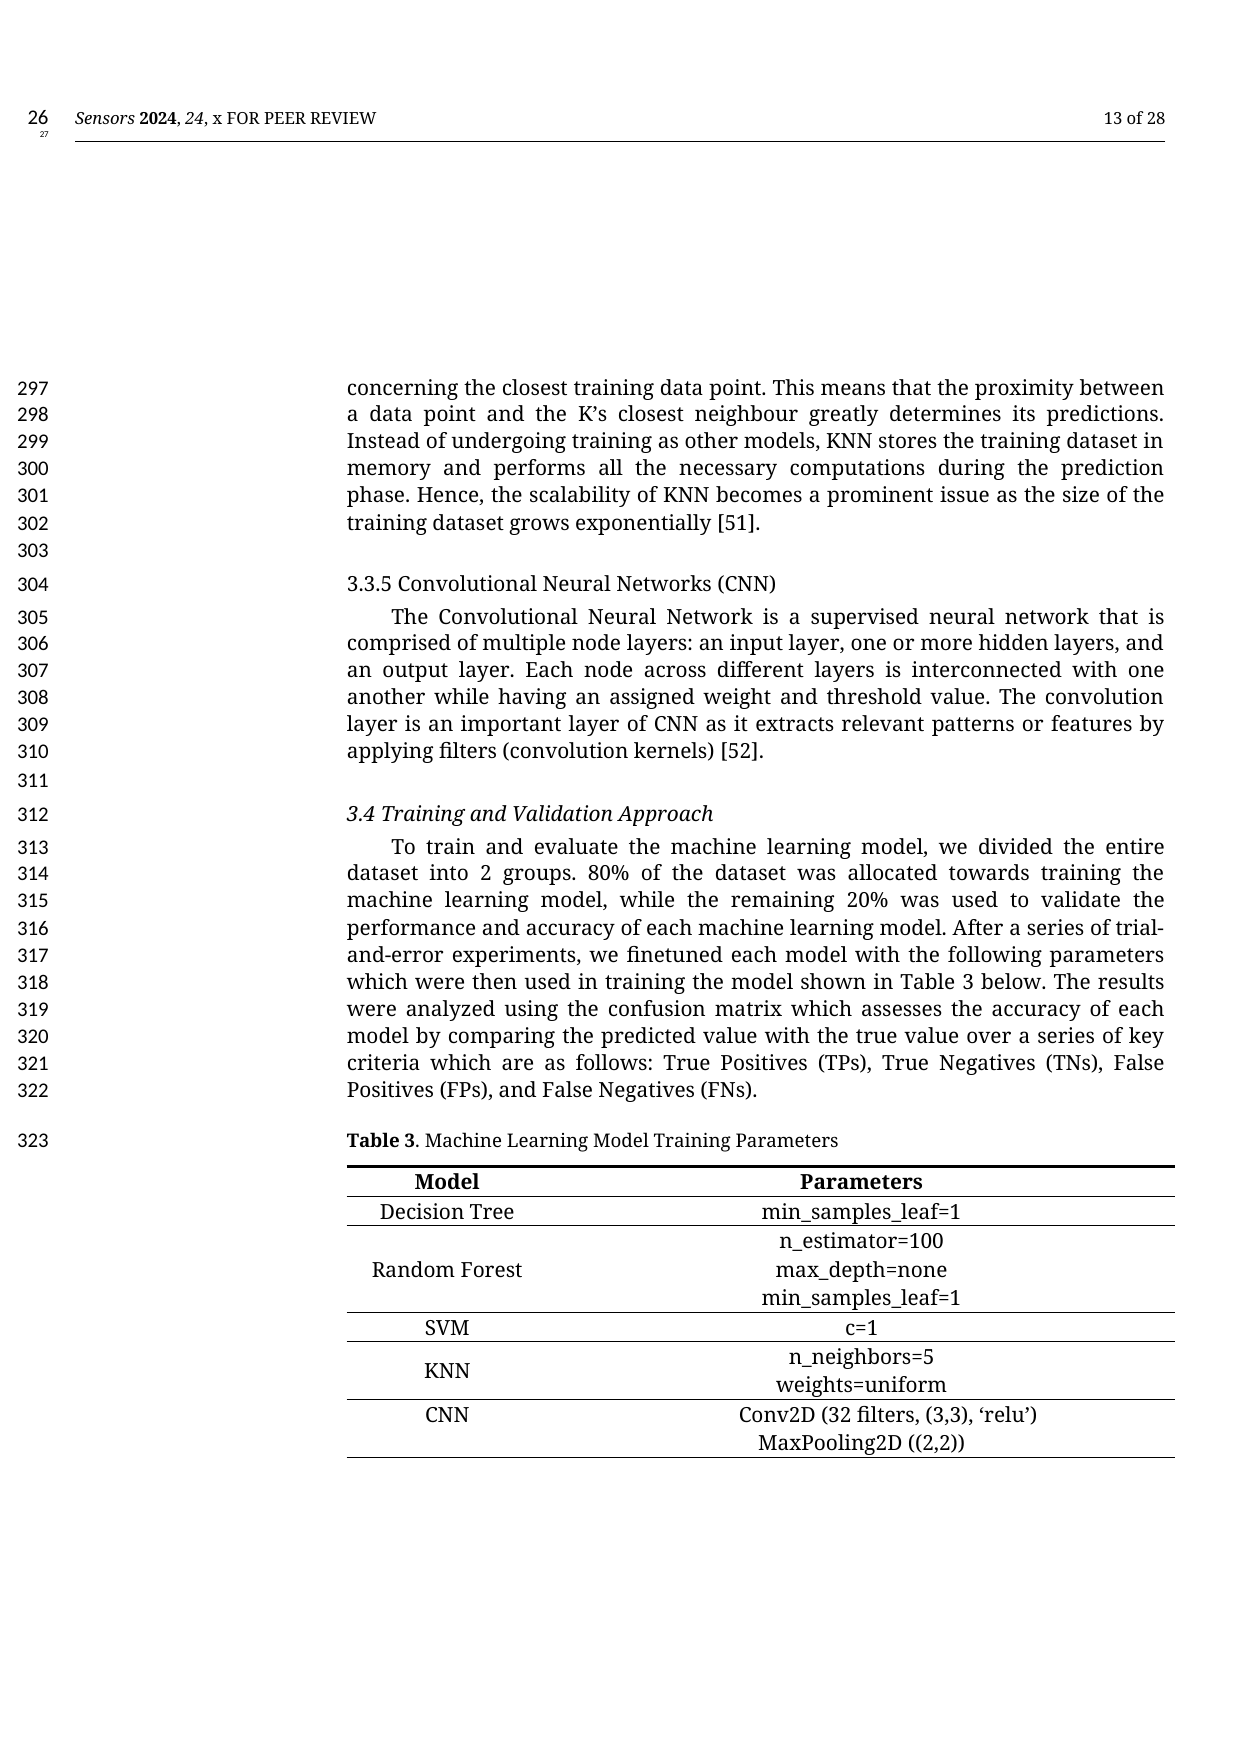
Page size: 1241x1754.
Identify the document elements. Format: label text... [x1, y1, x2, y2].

table_cell c=1 [548, 1313, 1175, 1341]
text Table 3. Machine Learning Model Training Parameters [347, 1129, 1165, 1153]
subtitle 3.3.5 Convolutional Neural Networks (CNN) [347, 569, 1165, 596]
table_cell SVM [347, 1313, 547, 1341]
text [347, 374, 1165, 536]
table_header Parameters [548, 1168, 1175, 1196]
table_cell min_samples_leaf=1 [548, 1197, 1175, 1225]
table_header Model [347, 1168, 547, 1196]
table_cell n_neighbors=5 weights=uniform [548, 1342, 1175, 1399]
table_cell KNN [347, 1342, 547, 1399]
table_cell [548, 1400, 1175, 1457]
table_cell n_estimator=100 max_depth=none min_samples_leaf=1 [548, 1226, 1175, 1312]
text To train and evaluate the machine learning model, we divided the entire dataset into 2 groups. 80% of the dataset was allocated towards training the machine learning model, while the remaining 20% was used to validate the performance and accuracy of each machine learning model. After a series of trial-and-error experiments, we finetuned each model with the following parameters which were then used in training the model shown in Table 3 below. The results were analyzed using the confusion matrix which assesses the accuracy of each model by comparing the predicted value with the true value over a series of key criteria which are as follows: True Positives (TPs), True Negatives (TNs), False Positives (FPs), and False Negatives (FNs). [347, 833, 1165, 1104]
table_cell Random Forest [347, 1226, 547, 1312]
text The Convolutional Neural Network is a supervised neural network that is comprised of multiple node layers: an input layer, one or more hidden layers, and an output layer. Each node across different layers is interconnected with one another while having an assigned weight and threshold value. The convolution layer is an important layer of CNN as it extracts relevant patterns or features by applying filters (convolution kernels) [52]. [347, 603, 1165, 765]
subtitle 3.4 Training and Validation Approach [347, 800, 1165, 827]
table_cell Decision Tree [347, 1197, 547, 1225]
table_cell CNN [347, 1400, 547, 1457]
